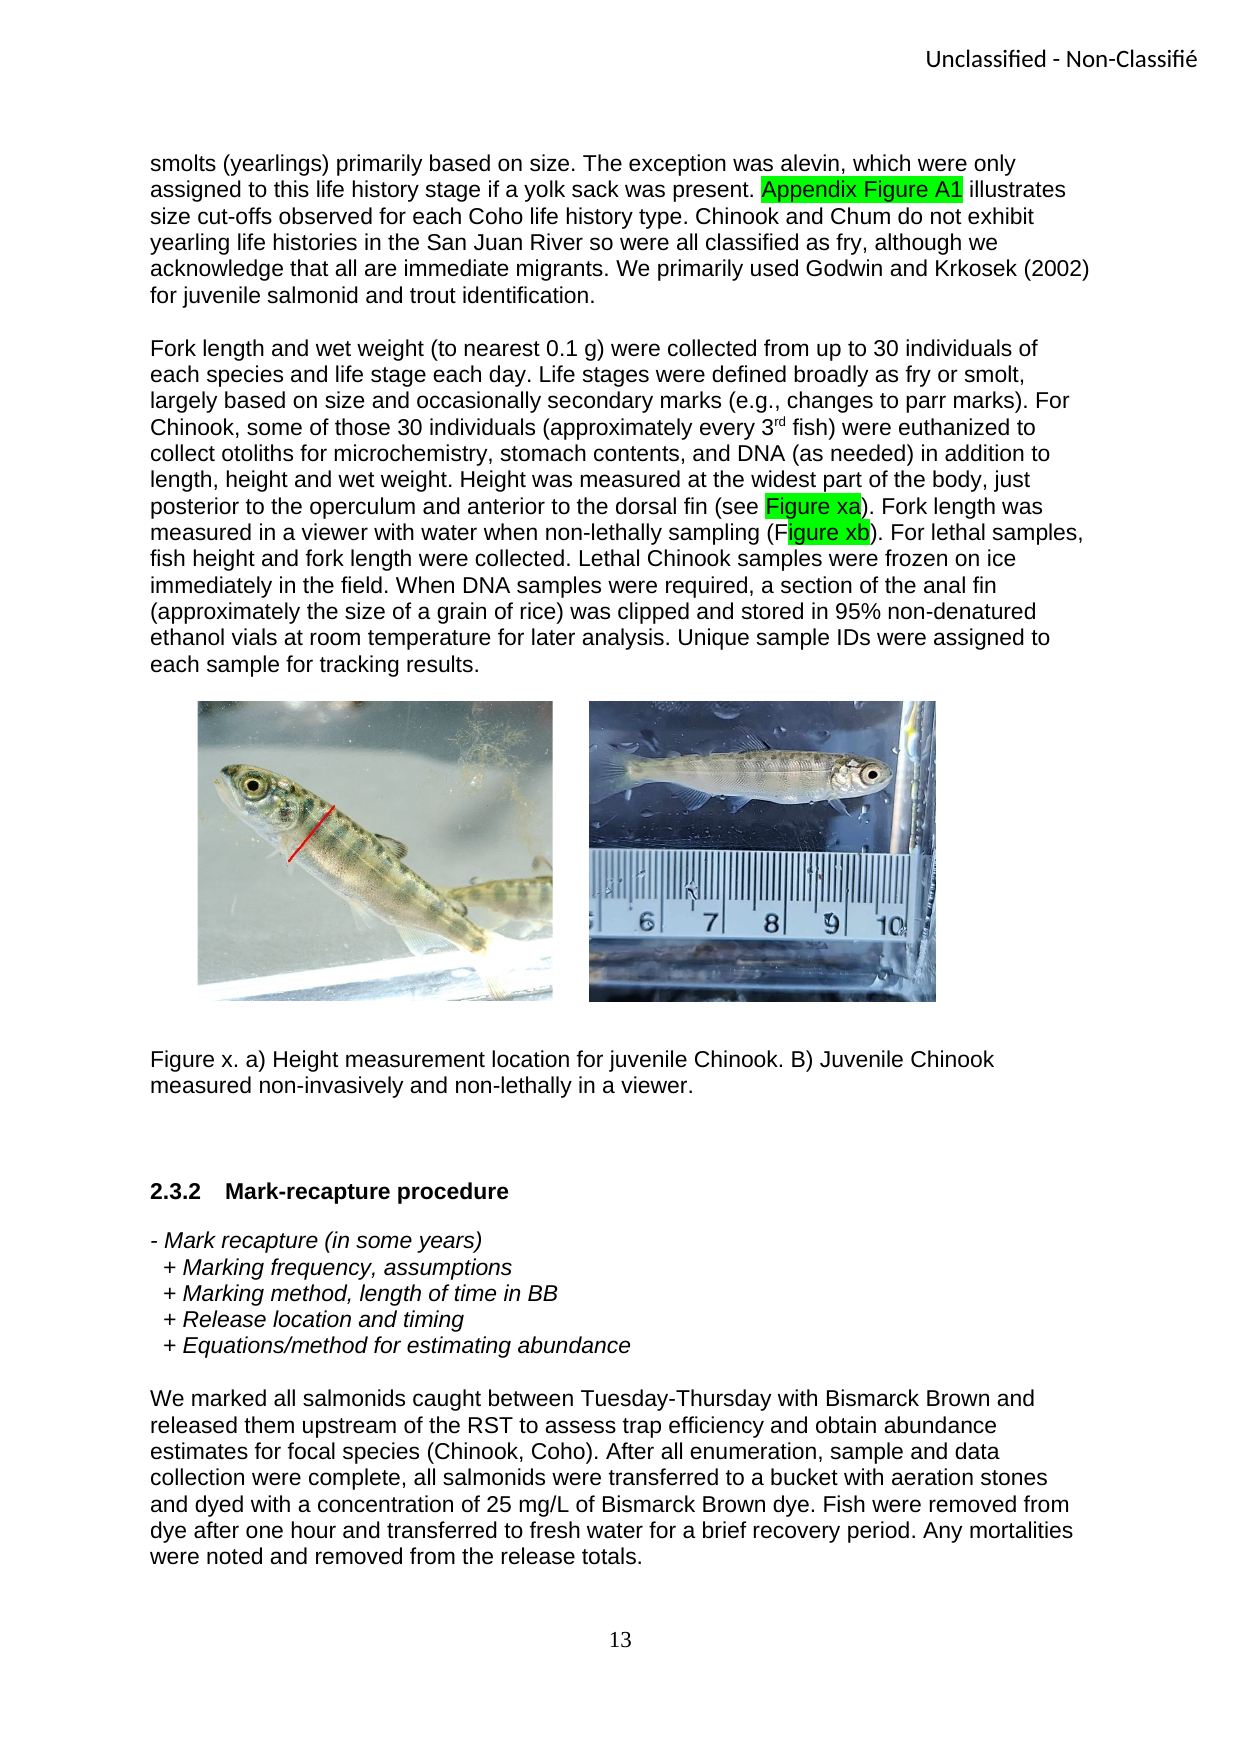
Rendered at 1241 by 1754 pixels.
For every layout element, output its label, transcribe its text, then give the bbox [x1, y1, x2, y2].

picture [589, 701, 936, 1002]
text - Mark recapture (in some years) [150, 1227, 1090, 1253]
text + Equations/method for estimating abundance [150, 1332, 1090, 1359]
text + Marking frequency, assumptions [150, 1253, 1090, 1280]
text + Marking method, length of time in BB [150, 1280, 1090, 1306]
text + Release location and timing [150, 1306, 1090, 1332]
text Fork length and wet weight (to nearest 0.1 g) were collected from up to 30 individuals of each species and life stage each day. Life stages were defined broadly as fry or smolt, largely based on size and occasionally secondary marks (e.g., changes to parr marks). For Chinook, some of those 30 individuals (approximately every 3rd fish) were euthanized to collect otoliths for microchemistry, stomach contents, and DNA (as needed) in addition to length, height and wet weight. Height was measured at the widest part of the body, just posterior to the operculum and anterior to the dorsal fin (see Figure xa). Fork length was measured in a viewer with water when non-lethally sampling (Figure xb). For lethal samples, fish height and fork length were collected. Lethal Chinook samples were frozen on ice immediately in the field. When DNA samples were required, a section of the anal fin (approximately the size of a grain of rice) was clipped and stored in 95% non-denatured ethanol vials at room temperature for later analysis. Unique sample IDs were assigned to each sample for tracking results. [150, 334, 1090, 677]
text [150, 150, 1090, 308]
text Figure x. a) Height measurement location for juvenile Chinook. B) Juvenile Chinook measured non-invasively and non-lethally in a viewer. [150, 1046, 1090, 1099]
picture [196, 701, 553, 999]
text We marked all salmonids caught between Tuesday-Thursday with Bismarck Brown and released them upstream of the RST to assess trap efficiency and obtain abundance estimates for focal species (Chinook, Coho). After all enumeration, sample and data collection were complete, all salmonids were transferred to a bucket with aeration stones and dyed with a concentration of 25 mg/L of Bismarck Brown dye. Fish were removed from dye after one hour and transferred to fresh water for a brief recovery period. Any mortalities were noted and removed from the release totals. [150, 1385, 1090, 1570]
subtitle Mark-recapture procedure [150, 1178, 1090, 1204]
